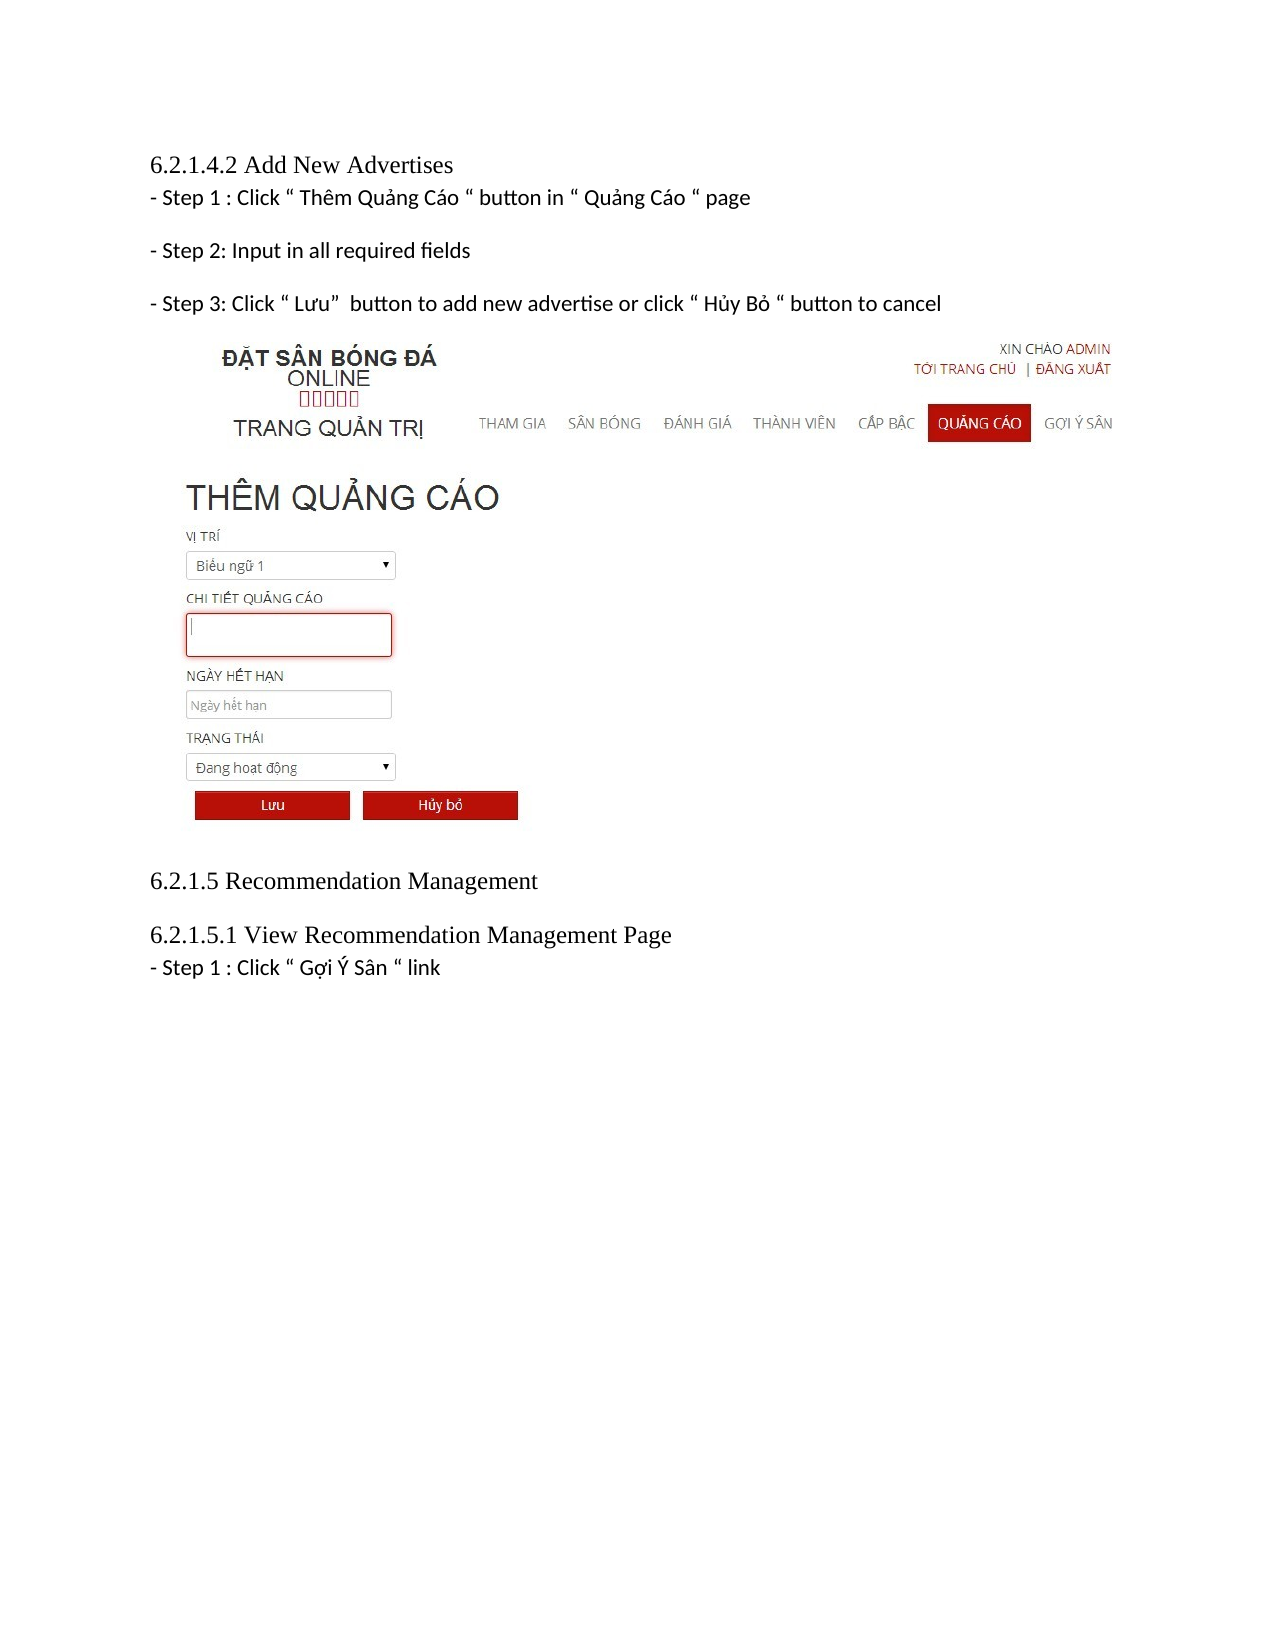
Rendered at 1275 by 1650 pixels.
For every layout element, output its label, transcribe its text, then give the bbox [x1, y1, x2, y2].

text - Step 2: Input in all required fields [150, 236, 1125, 264]
text - Step 1 : Click “ Gợi Ý Sân “ link [150, 953, 1125, 981]
subtitle 6.2.1.5.1 View Recommendation Management Page [150, 920, 1125, 949]
subtitle 6.2.1.5 Recommendation Management [150, 866, 1125, 895]
picture [150, 342, 1125, 842]
subtitle 6.2.1.4.2 Add New Advertises [150, 150, 1125, 179]
text - Step 1 : Click “ Thêm Quảng Cáo “ button in “ Quảng Cáo “ page [150, 183, 1125, 211]
text - Step 3: Click “ Lưu” button to add new advertise or click “ Hủy Bỏ “ button to cancel [150, 289, 1125, 317]
